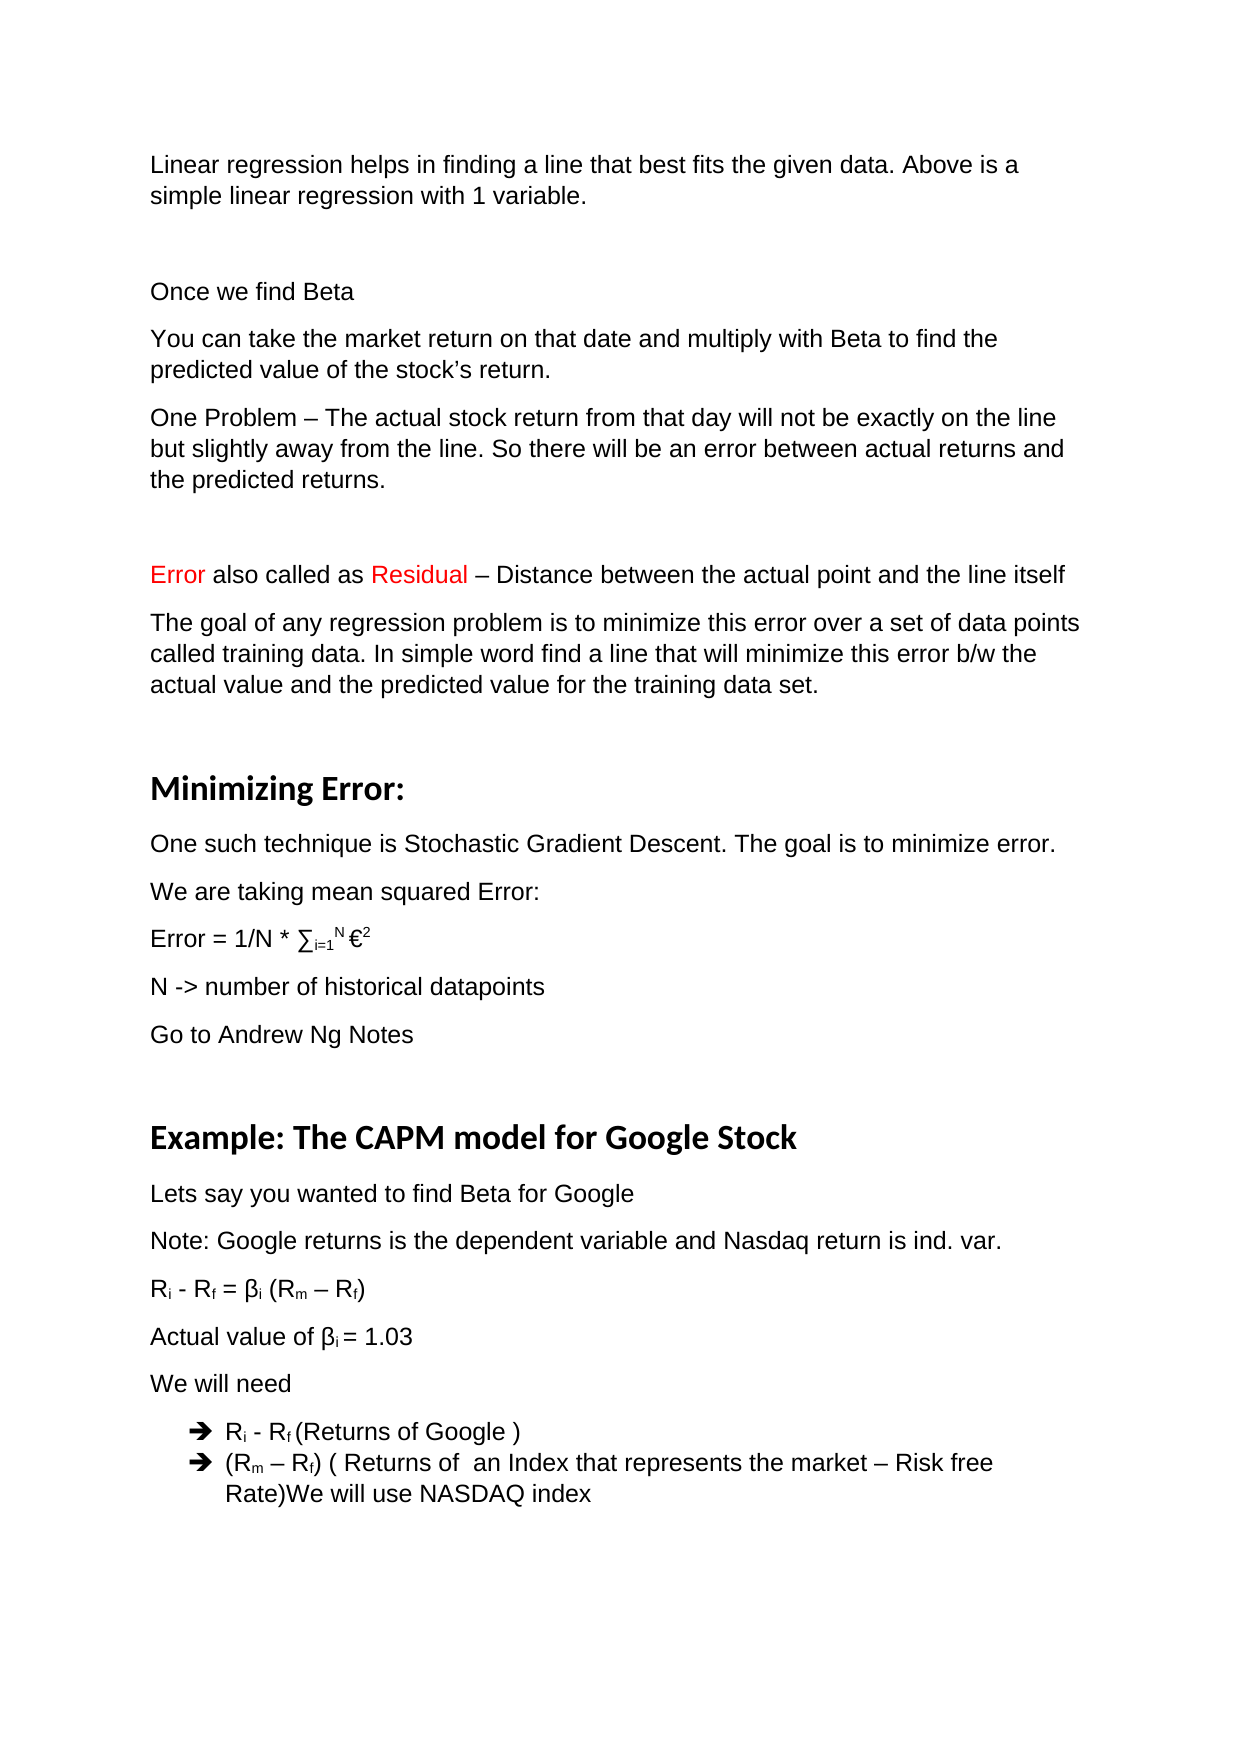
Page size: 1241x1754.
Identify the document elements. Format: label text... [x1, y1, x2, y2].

text You can take the market return on that date and multiply with Beta to find the predicted value of the stock’s return. [150, 324, 1090, 384]
text We are taking mean squared Error: [150, 877, 1090, 905]
text N -> number of historical datapoints [150, 972, 1090, 1001]
text We will need [150, 1369, 1090, 1398]
text Example: The CAPM model for Google Stock [150, 1115, 1090, 1158]
text One Problem – The actual stock return from that day will not be exactly on the line but slightly away from the line. So there will be an error between actual returns and the predicted returns. [150, 403, 1090, 494]
text Error also called as Residual – Distance between the actual point and the line itself [150, 560, 1090, 589]
text One such technique is Stochastic Gradient Descent. The goal is to minimize error. [150, 829, 1090, 858]
text Ri - Rf = βi (Rm – Rf) [150, 1274, 1090, 1303]
text Actual value of βi = 1.03 [150, 1322, 1090, 1350]
text Lets say you wanted to find Beta for Google [150, 1178, 1090, 1207]
list Ri - Rf (Returns of Google ) [187, 1417, 1090, 1446]
list (Rm – Rf) ( Returns of an Index that represents the market – Risk free Rate)We will use NASDAQ index [187, 1448, 1090, 1508]
text Once we find Beta [150, 276, 1090, 305]
text Error = 1/N * ∑i=1N €2 [150, 924, 1090, 953]
text Note: Google returns is the dependent variable and Nasdaq return is ind. var. [150, 1226, 1090, 1255]
text The goal of any regression problem is to minimize this error over a set of data points called training data. In simple word find a line that will minimize this error b/w the actual value and the predicted value for the training data set. [150, 608, 1090, 699]
text Go to Andrew Ng Notes [150, 1020, 1090, 1048]
text Linear regression helps in finding a line that best fits the given data. Above is a simple linear regression with 1 variable. [150, 150, 1090, 210]
text Minimizing Error: [150, 766, 1090, 809]
